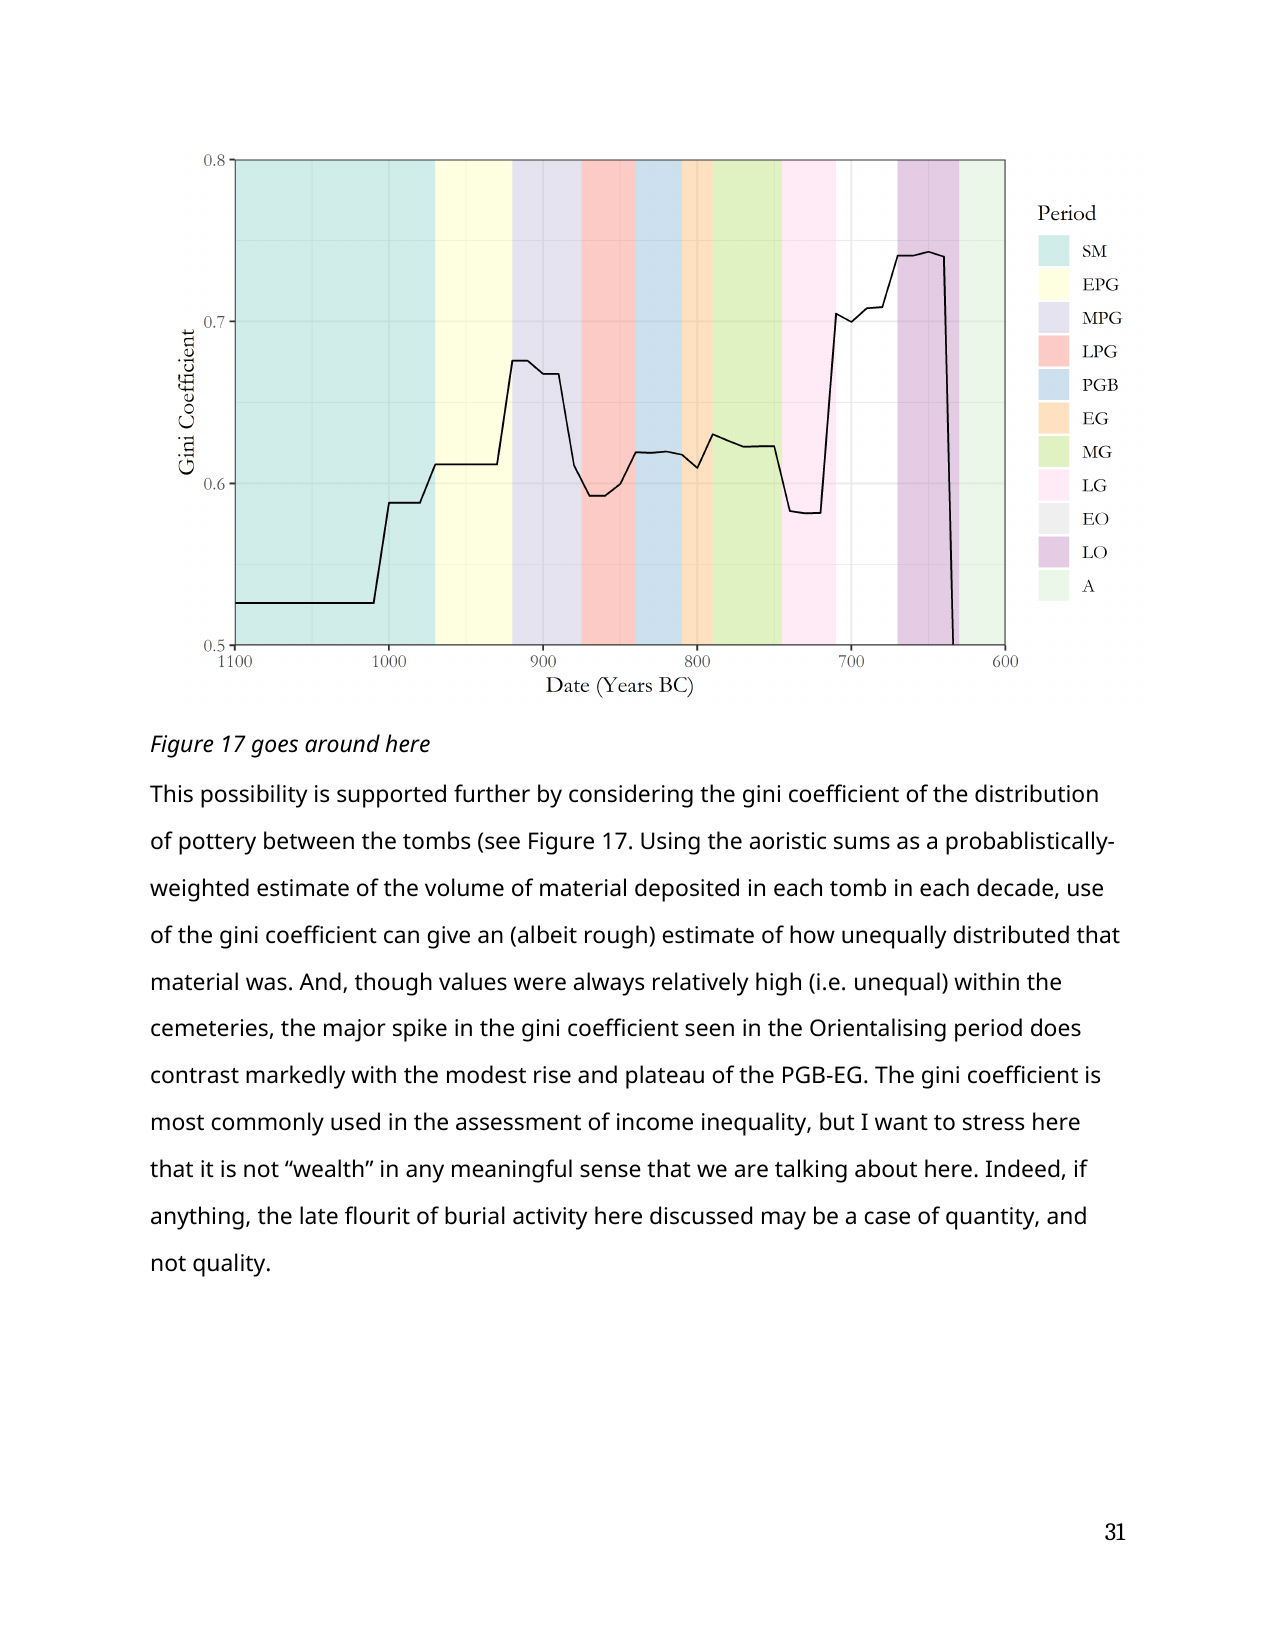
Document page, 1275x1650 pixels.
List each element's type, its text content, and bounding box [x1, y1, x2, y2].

text This possibility is supported further by considering the gini coefficient of the distribution of pottery between the tombs (see Figure 17. Using the aoristic sums as a probablistically-weighted estimate of the volume of material deposited in each tomb in each decade, use of the gini coefficient can give an (albeit rough) estimate of how unequally distributed that material was. And, though values were always relatively high (i.e. unequal) within the cemeteries, the major spike in the gini coefficient seen in the Orientalising period does contrast markedly with the modest rise and plateau of the PGB-EG. The gini coefficient is most commonly used in the assessment of income inequality, but I want to stress here that it is not “wealth” in any meaningful sense that we are talking about here. Indeed, if anything, the late flourit of burial activity here discussed may be a case of quantity, and not quality. [150, 778, 1125, 1278]
picture [168, 150, 1144, 707]
text Figure 17 goes around here [150, 728, 1125, 759]
